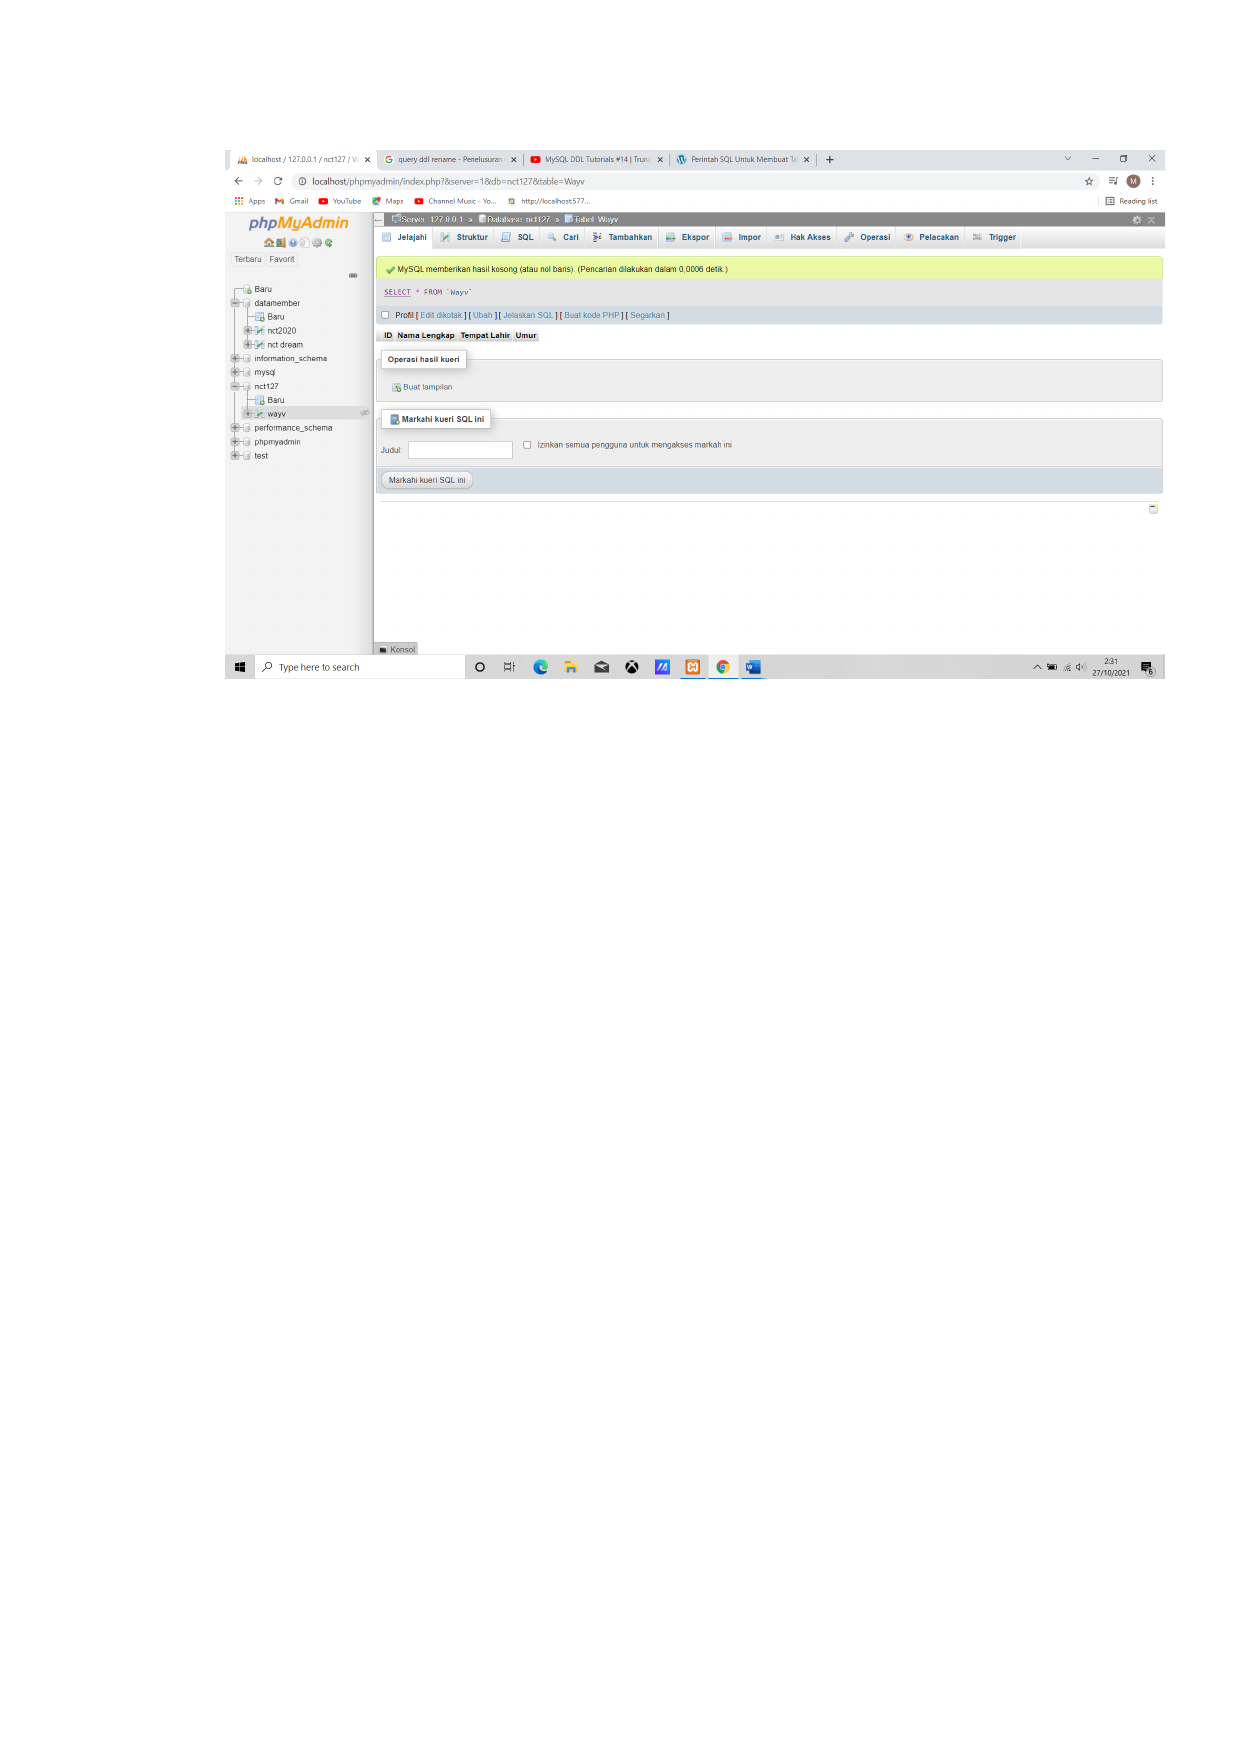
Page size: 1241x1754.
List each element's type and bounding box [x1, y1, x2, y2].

picture [225, 150, 1166, 679]
